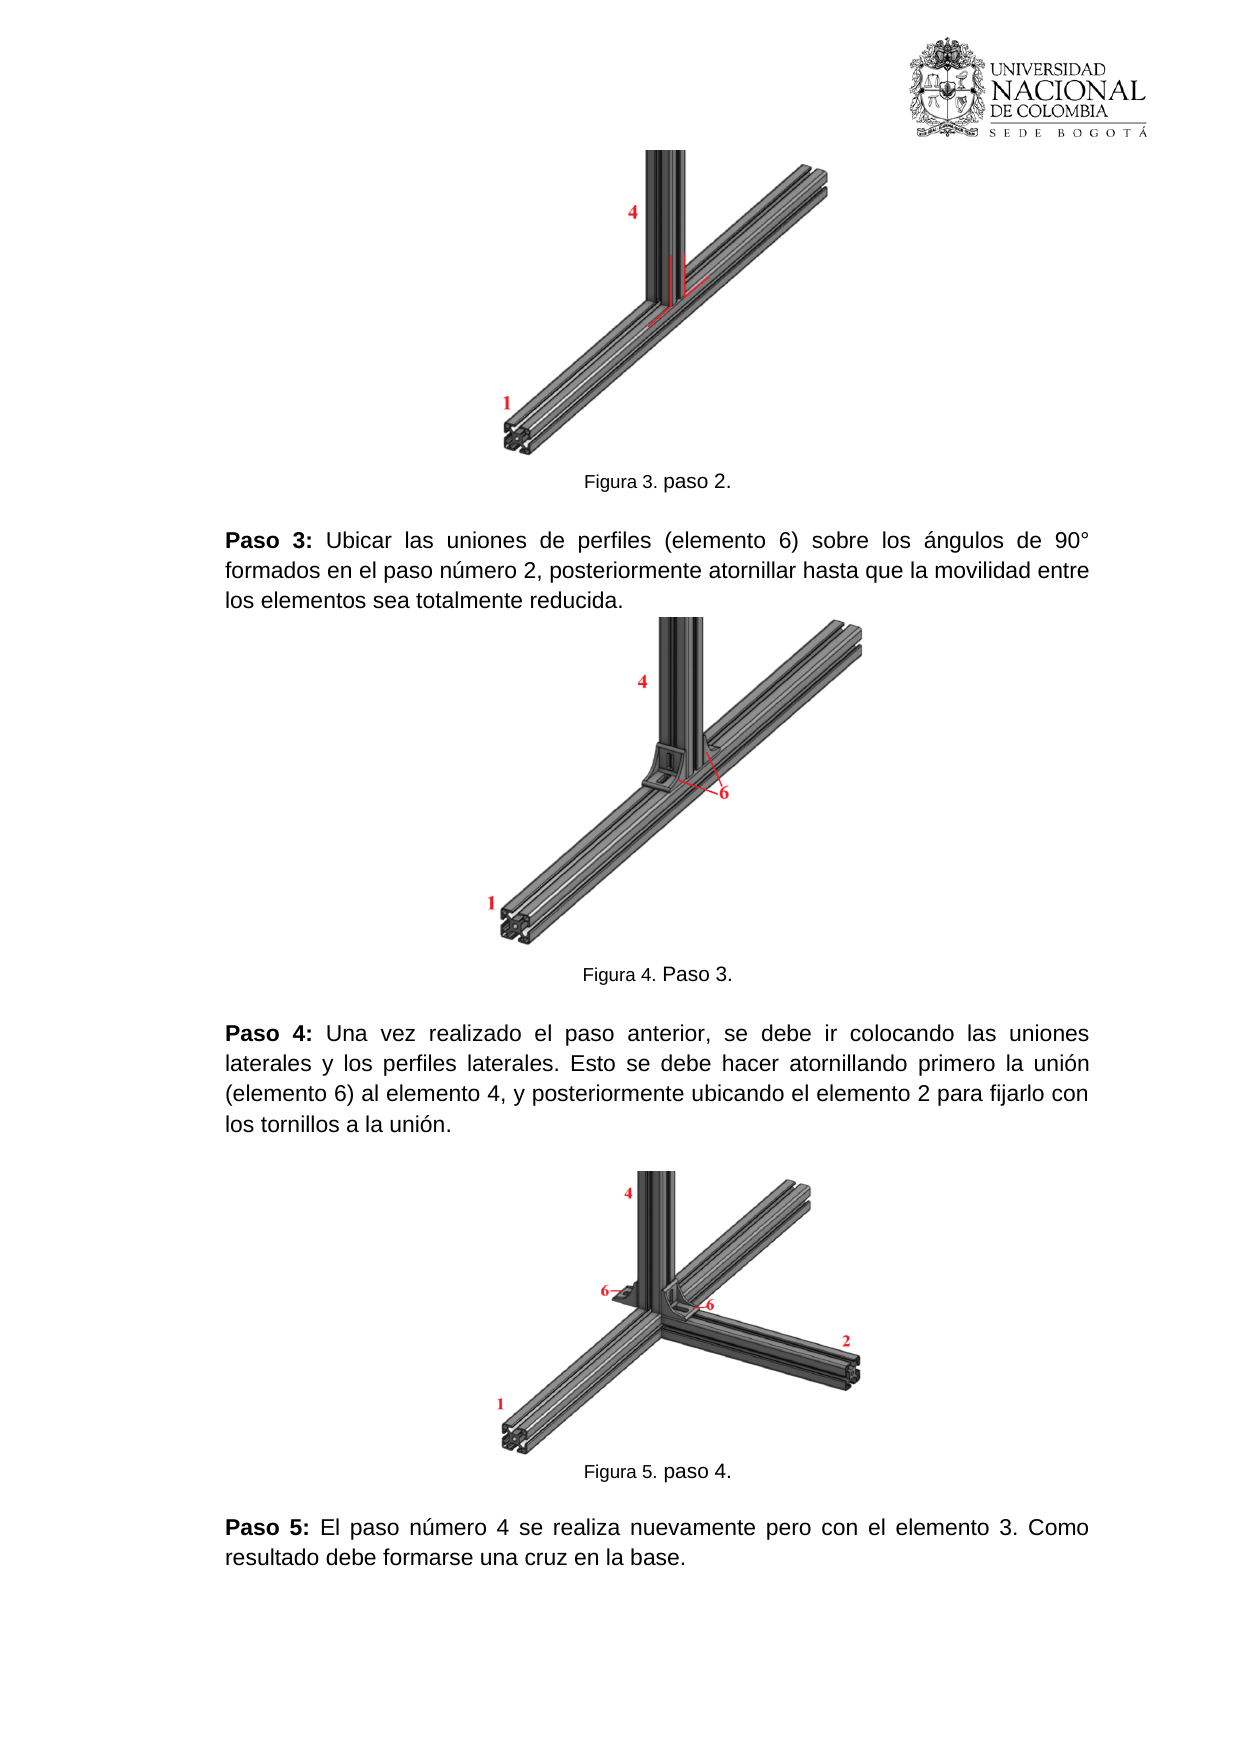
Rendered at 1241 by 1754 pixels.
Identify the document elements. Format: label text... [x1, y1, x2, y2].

picture [451, 617, 865, 959]
text Paso 4: Una vez realizado el paso anterior, se debe ir colocando las uniones laterales y los perfiles laterales. Esto se debe hacer atornillando primero la unión (elemento 6) al elemento 4, y posteriormente ubicando el elemento 2 para fijarlo con los tornillos a la unión. [225, 1020, 1090, 1137]
text Paso 3: Ubicar las uniones de perfiles (elemento 6) sobre los ángulos de 90° formados en el paso número 2, posteriormente atornillar hasta que la movilidad entre los elementos sea totalmente reducida. [225, 527, 1090, 614]
picture [451, 1171, 865, 1455]
text Paso 5: El paso número 4 se realiza nuevamente pero con el elemento 3. Como resultado debe formarse una cruz en la base. [225, 1514, 1090, 1570]
picture [909, 37, 1147, 137]
text Figura 4. Paso 3. [225, 962, 1090, 986]
text Figura 3. paso 2. [225, 469, 1090, 523]
text Figura 5. paso 4. [225, 1459, 1090, 1483]
picture [451, 150, 865, 466]
